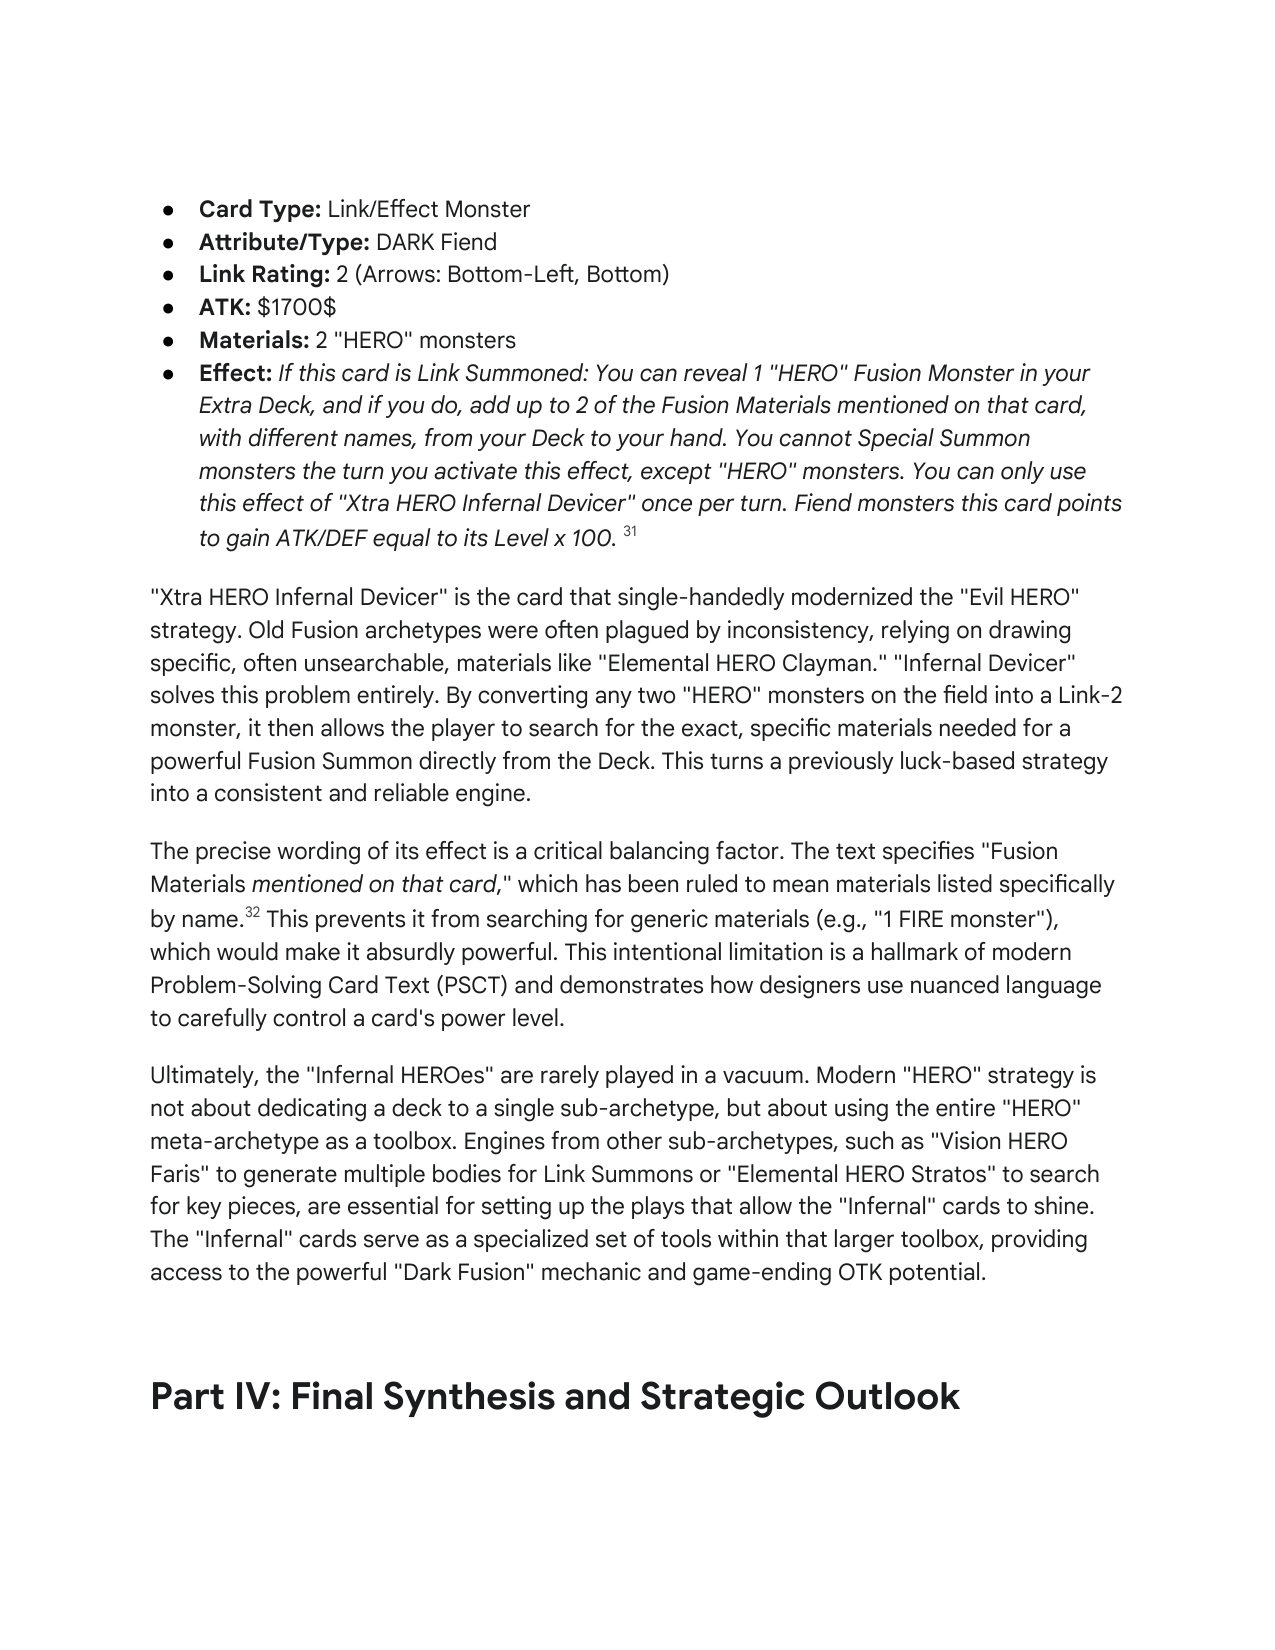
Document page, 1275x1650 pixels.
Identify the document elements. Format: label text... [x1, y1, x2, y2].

list Attribute/Type: DARK Fiend [161, 228, 1125, 257]
list Materials: 2 "HERO" monsters [161, 326, 1125, 355]
list Link Rating: 2 (Arrows: Bottom-Left, Bottom) [161, 261, 1125, 289]
text Ultimately, the "Infernal HEROes" are rarely played in a vacuum. Modern "HERO" strategy is not about dedicating a deck to a single sub-archetype, but about using the entire "HERO" meta-archetype as a toolbox. Engines from other sub-archetypes, such as "Vision HERO Faris" to generate multiple bodies for Link Summons or "Elemental HERO Stratos" to search for key pieces, are essential for setting up the plays that allow the "Infernal" cards to shine. The "Infernal" cards serve as a specialized set of tools within that larger toolbox, providing access to the powerful "Dark Fusion" mechanic and game-ending OTK potential. [150, 1062, 1125, 1287]
list Card Type: Link/Effect Monster [161, 195, 1125, 224]
subtitle Part IV: Final Synthesis and Strategic Outlook [150, 1373, 1125, 1420]
text "Xtra HERO Infernal Devicer" is the card that single-handedly modernized the "Evil HERO" strategy. Old Fusion archetypes were often plagued by inconsistency, relying on drawing specific, often unsearchable, materials like "Elemental HERO Clayman." "Infernal Devicer" solves this problem entirely. By converting any two "HERO" monsters on the field into a Link-2 monster, it then allows the player to search for the exact, specific materials needed for a powerful Fusion Summon directly from the Deck. This turns a previously luck-based strategy into a consistent and reliable engine. [150, 583, 1125, 808]
list ATK: $1700$ [161, 293, 1125, 322]
text The precise wording of its effect is a critical balancing factor. The text specifies "Fusion Materials mentioned on that card," which has been ruled to mean materials listed specifically by name.32 This prevents it from searching for generic materials (e.g., "1 FIRE monster"), which would make it absurdly powerful. This intentional limitation is a hallmark of modern Problem-Solving Card Text (PSCT) and demonstrates how designers use nuanced language to carefully control a card's power level. [150, 837, 1125, 1033]
list Effect: If this card is Link Summoned: You can reveal 1 "HERO" Fusion Monster in your Extra Deck, and if you do, add up to 2 of the Fusion Materials mentioned on that card, with different names, from your Deck to your hand. You cannot Special Summon monsters the turn you activate this effect, except "HERO" monsters. You can only use this effect of "Xtra HERO Infernal Devicer" once per turn. Fiend monsters this card points to gain ATK/DEF equal to its Level x 100. 31 [161, 359, 1125, 554]
